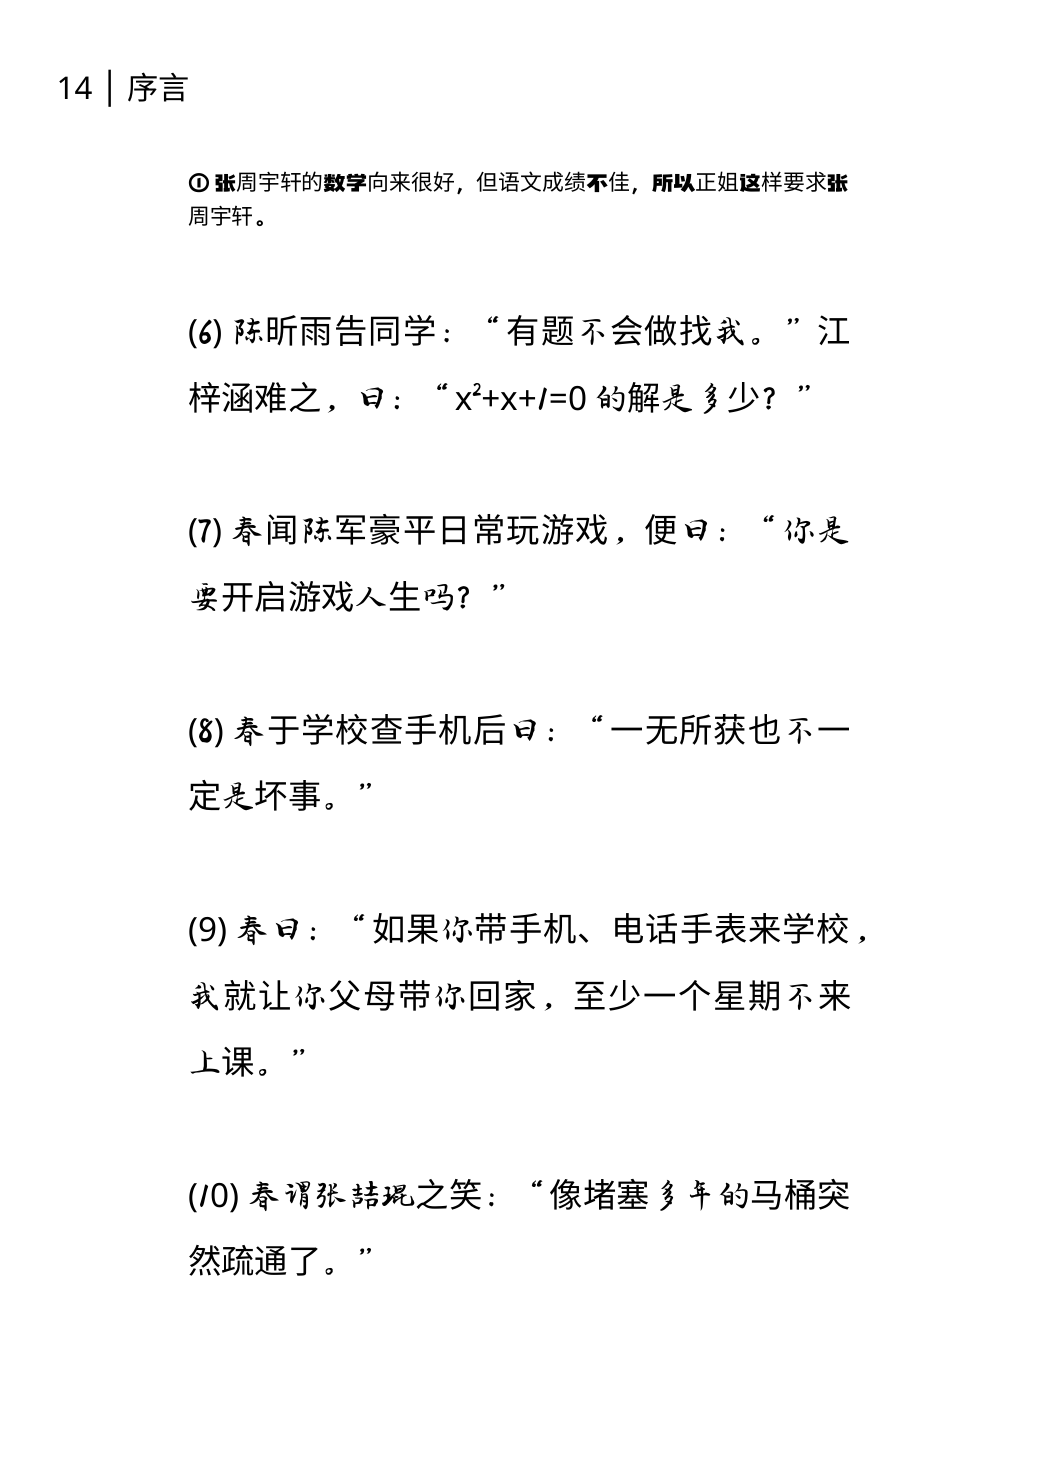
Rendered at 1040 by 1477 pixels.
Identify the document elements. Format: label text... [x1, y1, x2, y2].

list 春闻陈军豪平日常玩游戏，便曰：“你是要开启游戏人生吗？” [188, 499, 852, 632]
list 春于学校查手机后曰：“一无所获也不一定是坏事。” [188, 698, 852, 831]
list 春曰：“如果你带手机、电话手表来学校，我就让你父母带你回家，至少一个星期不来上课。” [188, 897, 852, 1097]
list 春谓张喆琨之笑：“像堵塞多年的马桶突然疏通了。” [188, 1163, 852, 1296]
text ①张周宇轩的数学向来很好，但语文成绩不佳，所以正姐这样要求张周宇轩。 [188, 166, 852, 233]
list 陈昕雨告同学：“有题不会做找我。”江梓涵难之，曰：“x2+x+1=0的解是多少？” [188, 299, 852, 432]
